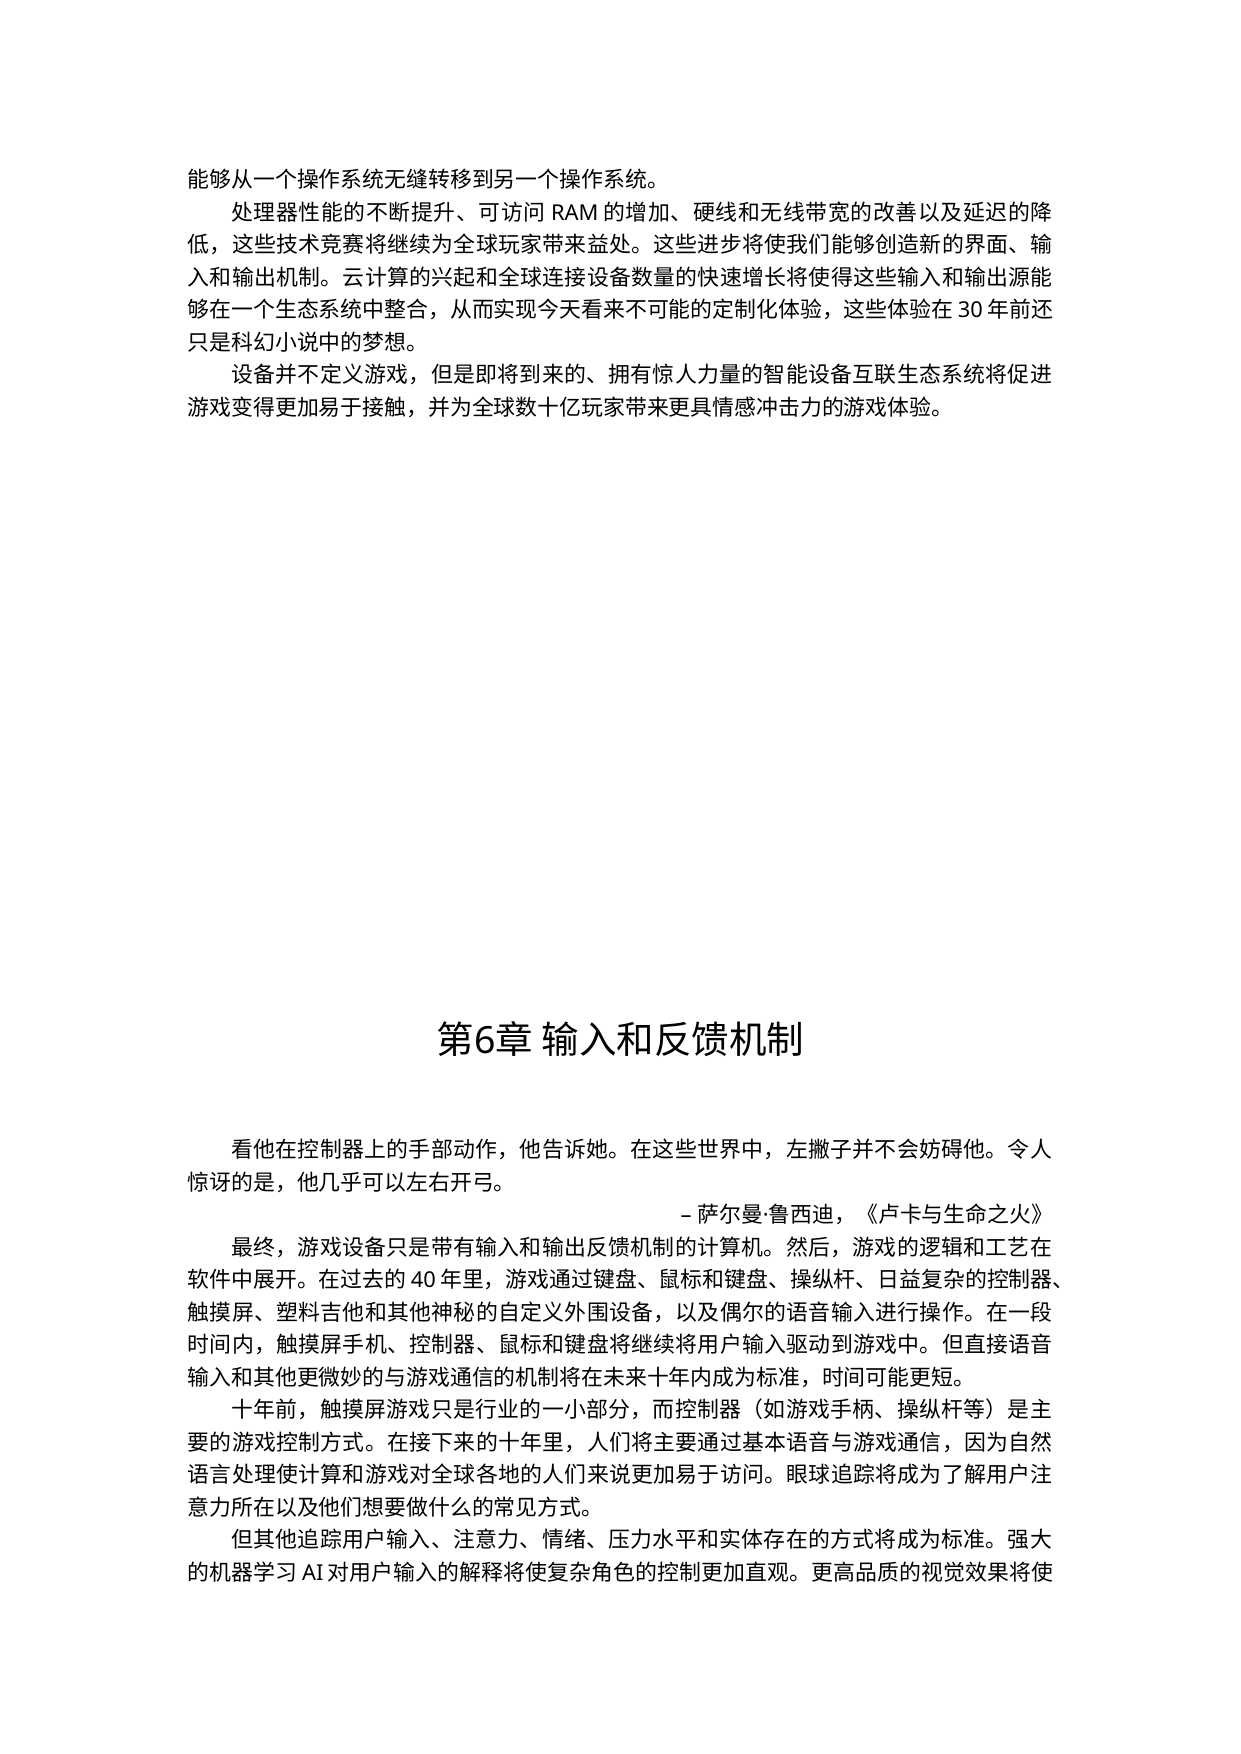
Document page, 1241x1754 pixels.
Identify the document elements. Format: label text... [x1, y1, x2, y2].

text 设备并不定义游戏，但是即将到来的、拥有惊人力量的智能设备互联生态系统将促进游戏变得更加易于接触，并为全球数十亿玩家带来更具情感冲击力的游戏体验。 [187, 357, 1053, 422]
text – 萨尔曼·鲁西迪，《卢卡与生命之火》 [187, 1197, 1053, 1229]
subtitle 输入和反馈机制 [187, 1004, 1053, 1069]
text 处理器性能的不断提升、可访问RAM的增加、硬线和无线带宽的改善以及延迟的降低，这些技术竞赛将继续为全球玩家带来益处。这些进步将使我们能够创造新的界面、输入和输出机制。云计算的兴起和全球连接设备数量的快速增长将使得这些输入和输出源能够在一个生态系统中整合，从而实现今天看来不可能的定制化体验，这些体验在30年前还只是科幻小说中的梦想。 [187, 194, 1053, 357]
text 十年前，触摸屏游戏只是行业的一小部分，而控制器（如游戏手柄、操纵杆等）是主要的游戏控制方式。在接下来的十年里，人们将主要通过基本语音与游戏通信，因为自然语言处理使计算和游戏对全球各地的人们来说更加易于访问。眼球追踪将成为了解用户注意力所在以及他们想要做什么的常见方式。 [187, 1392, 1053, 1522]
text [187, 162, 1053, 194]
text 最终，游戏设备只是带有输入和输出反馈机制的计算机。然后，游戏的逻辑和工艺在软件中展开。在过去的40年里，游戏通过键盘、鼠标和键盘、操纵杆、日益复杂的控制器、触摸屏、塑料吉他和其他神秘的自定义外围设备，以及偶尔的语音输入进行操作。在一段时间内，触摸屏手机、控制器、鼠标和键盘将继续将用户输入驱动到游戏中。但直接语音输入和其他更微妙的与游戏通信的机制将在未来十年内成为标准，时间可能更短。 [187, 1229, 1053, 1392]
text 看他在控制器上的手部动作，他告诉她。在这些世界中，左撇子并不会妨碍他。令人惊讶的是，他几乎可以左右开弓。 [187, 1132, 1053, 1197]
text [187, 1522, 1053, 1587]
